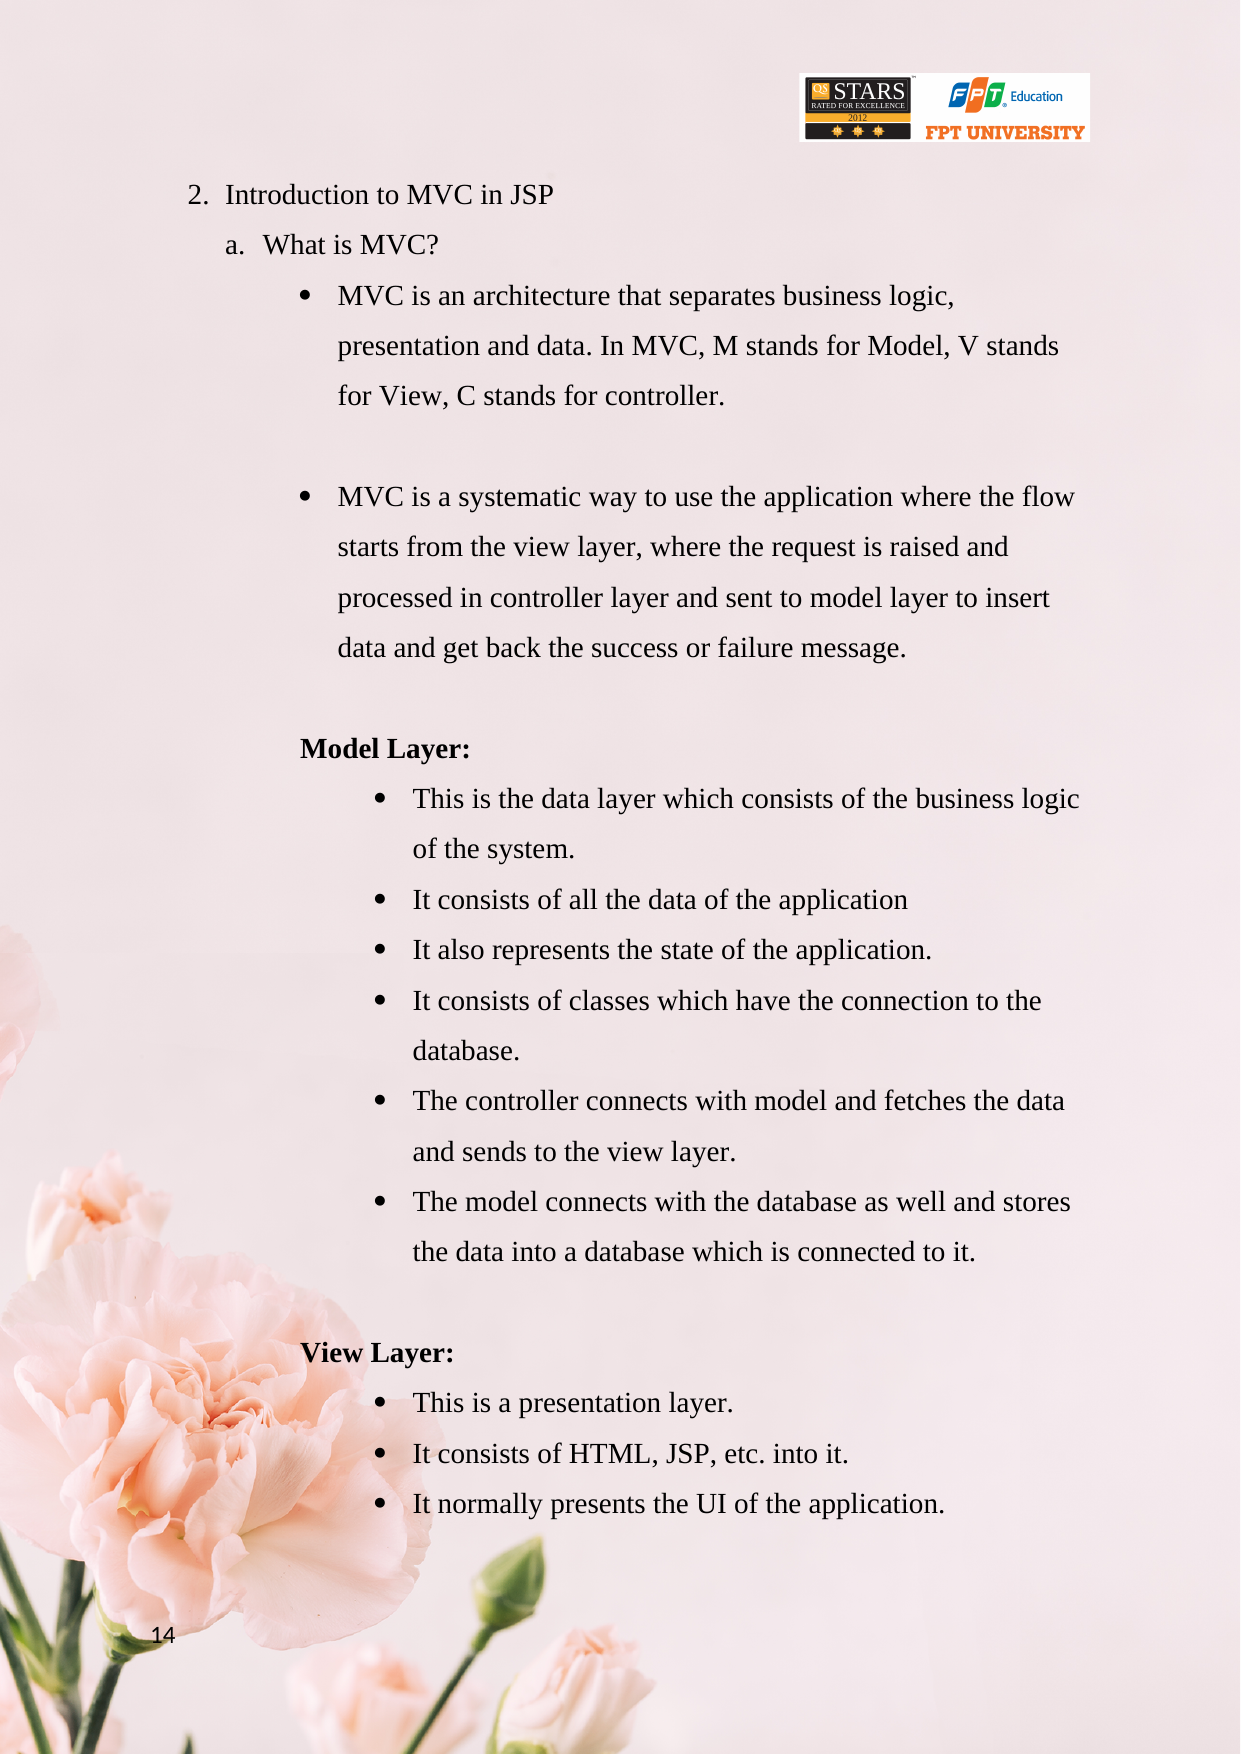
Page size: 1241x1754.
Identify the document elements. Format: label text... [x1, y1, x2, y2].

list It consists of all the data of the application [375, 882, 1090, 916]
list MVC is a systematic way to use the application where the flow starts from the view layer, where the request is raised and processed in controller layer and sent to model layer to insert data and get back the success or failure message. [300, 479, 1090, 664]
list This is the data layer which consists of the business logic of the system. [375, 781, 1090, 865]
picture [0, 0, 1241, 1754]
text Model Layer: [225, 731, 1090, 764]
list It consists of classes which have the connection to the database. [375, 983, 1090, 1067]
list MVC is an architecture that separates business logic, presentation and data. In MVC, M stands for Model, V stands for View, C stands for controller. [300, 278, 1090, 412]
list This is a presentation layer. [375, 1386, 1090, 1419]
text View Layer: [225, 1335, 1090, 1369]
list The model connects with the database as well and stores the data into a database which is connected to it. [375, 1184, 1090, 1268]
list It also represents the state of the application. [375, 932, 1090, 966]
list What is MVC? [225, 227, 1090, 261]
list Introduction to MVC in JSP [187, 177, 1090, 211]
list It consists of HTML, JSP, etc. into it. [375, 1436, 1090, 1469]
list It normally presents the UI of the application. [375, 1486, 1090, 1520]
list The controller connects with model and fetches the data and sends to the view layer. [375, 1083, 1090, 1167]
